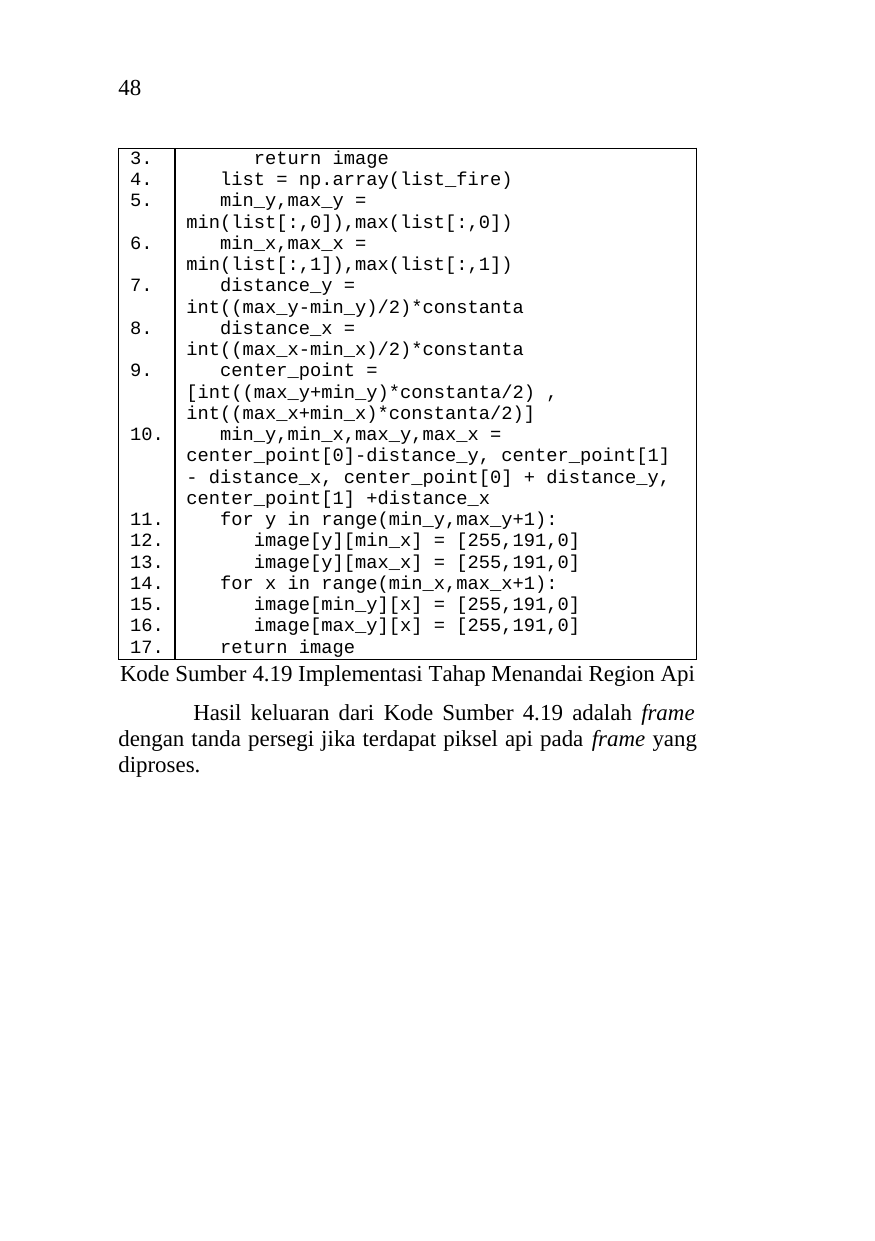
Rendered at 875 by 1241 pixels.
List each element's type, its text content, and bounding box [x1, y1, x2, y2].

table_header 1. 2. 3. 4. 5. 6. 7. 8. 9. 10. 11. 12. 13. 14. 15. 16. 17. [119, 149, 174, 659]
text Kode Sumber 4.19 Implementasi Tahap Menandai Region Api [118, 660, 697, 686]
text Hasil keluaran dari Kode Sumber 4.19 adalah frame dengan tanda persegi jika terdapat piksel api pada frame yang diproses. [118, 699, 697, 778]
